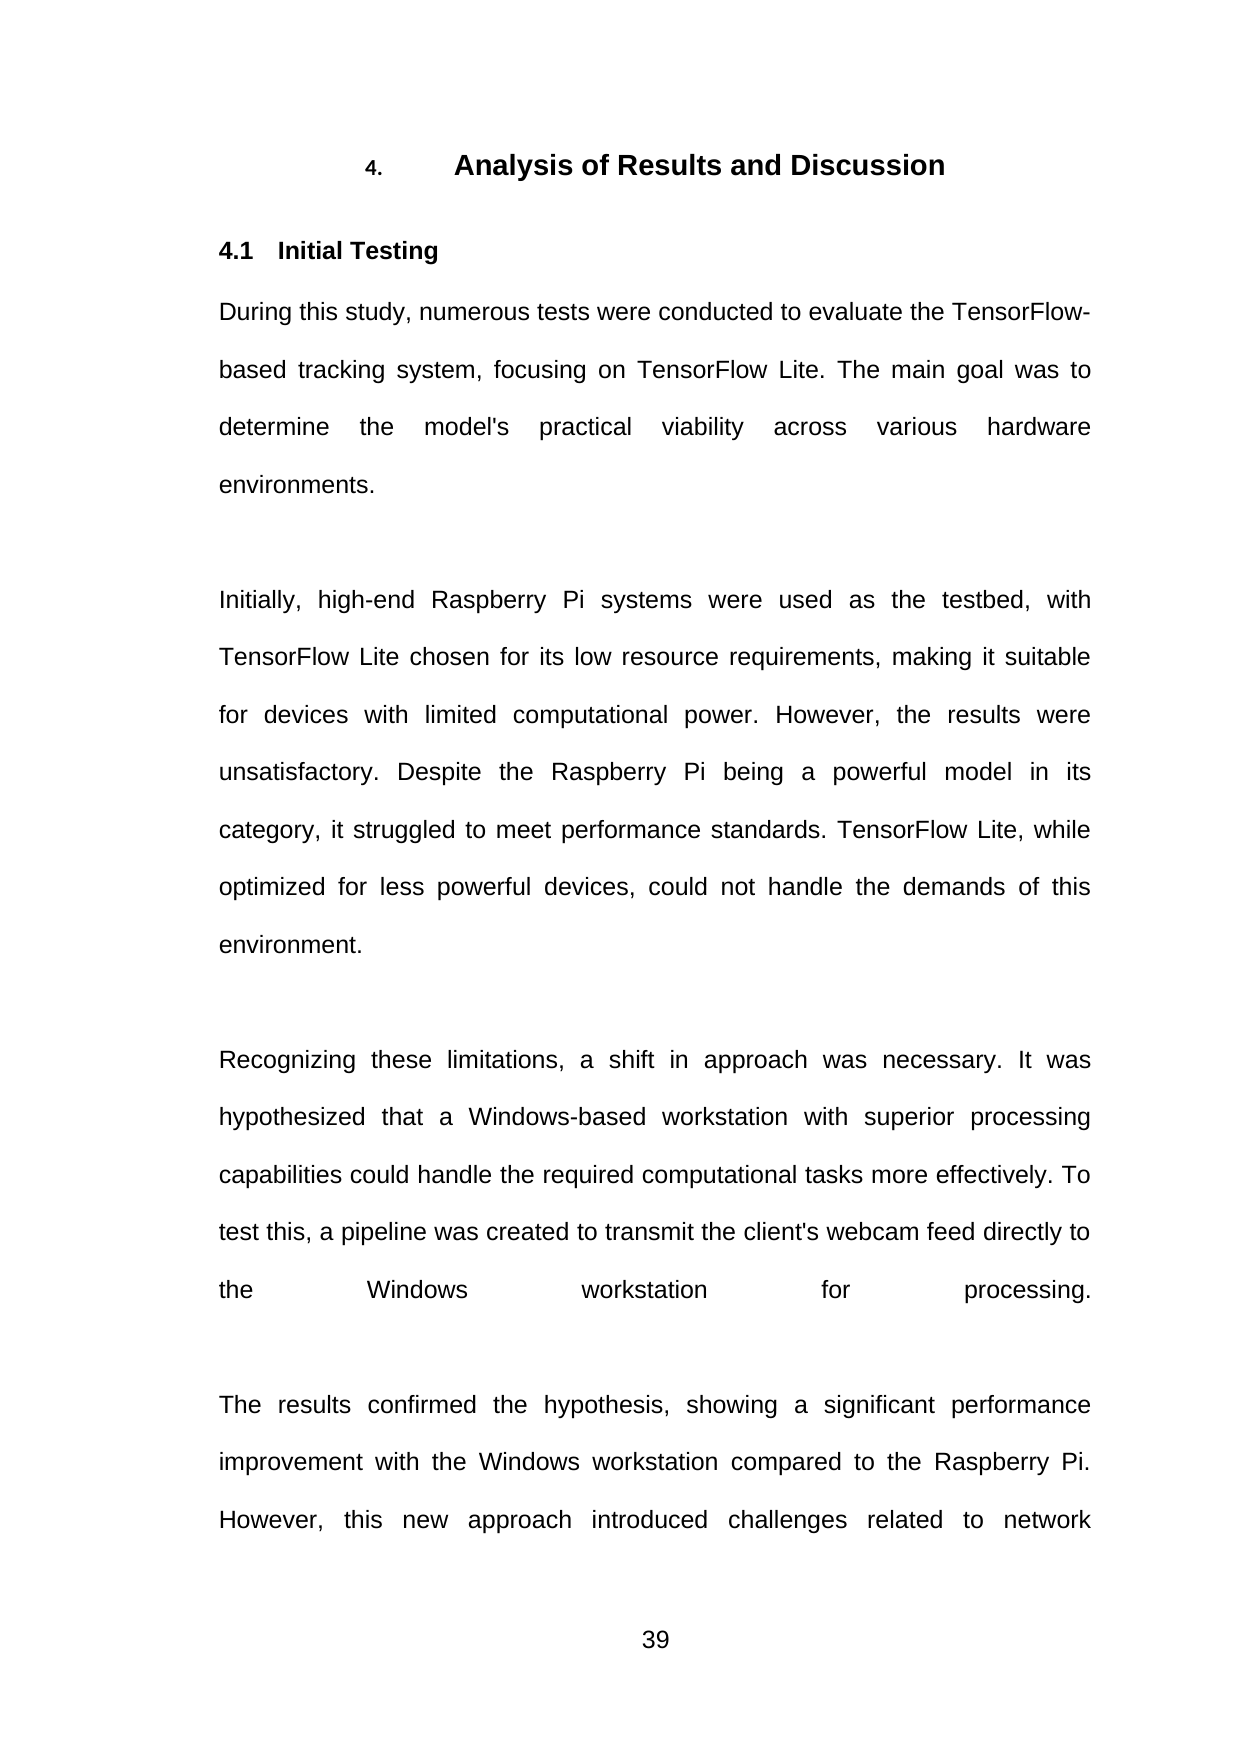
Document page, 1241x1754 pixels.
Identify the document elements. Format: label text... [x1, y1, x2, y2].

subtitle Initial Testing [218, 236, 1092, 264]
text During this study, numerous tests were conducted to evaluate the TensorFlow-based tracking system, focusing on TensorFlow Lite. The main goal was to determine the model's practical viability across various hardware environments. [218, 297, 1092, 556]
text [218, 1390, 1092, 1533]
text Initially, high-end Raspberry Pi systems were used as the testbed, with TensorFlow Lite chosen for its low resource requirements, making it suitable for devices with limited computational power. However, the results were unsatisfactory. Despite the Raspberry Pi being a powerful model in its category, it struggled to meet performance standards. TensorFlow Lite, while optimized for less powerful devices, could not handle the demands of this environment. [218, 585, 1092, 1016]
text Recognizing these limitations, a shift in approach was necessary. It was hypothesized that a Windows-based workstation with superior processing capabilities could handle the required computational tasks more effectively. To test this, a pipeline was created to transmit the client's webcam feed directly to the Windows workstation for processing. [218, 1045, 1092, 1361]
subtitle Analysis of Results and Discussion [218, 148, 1092, 181]
